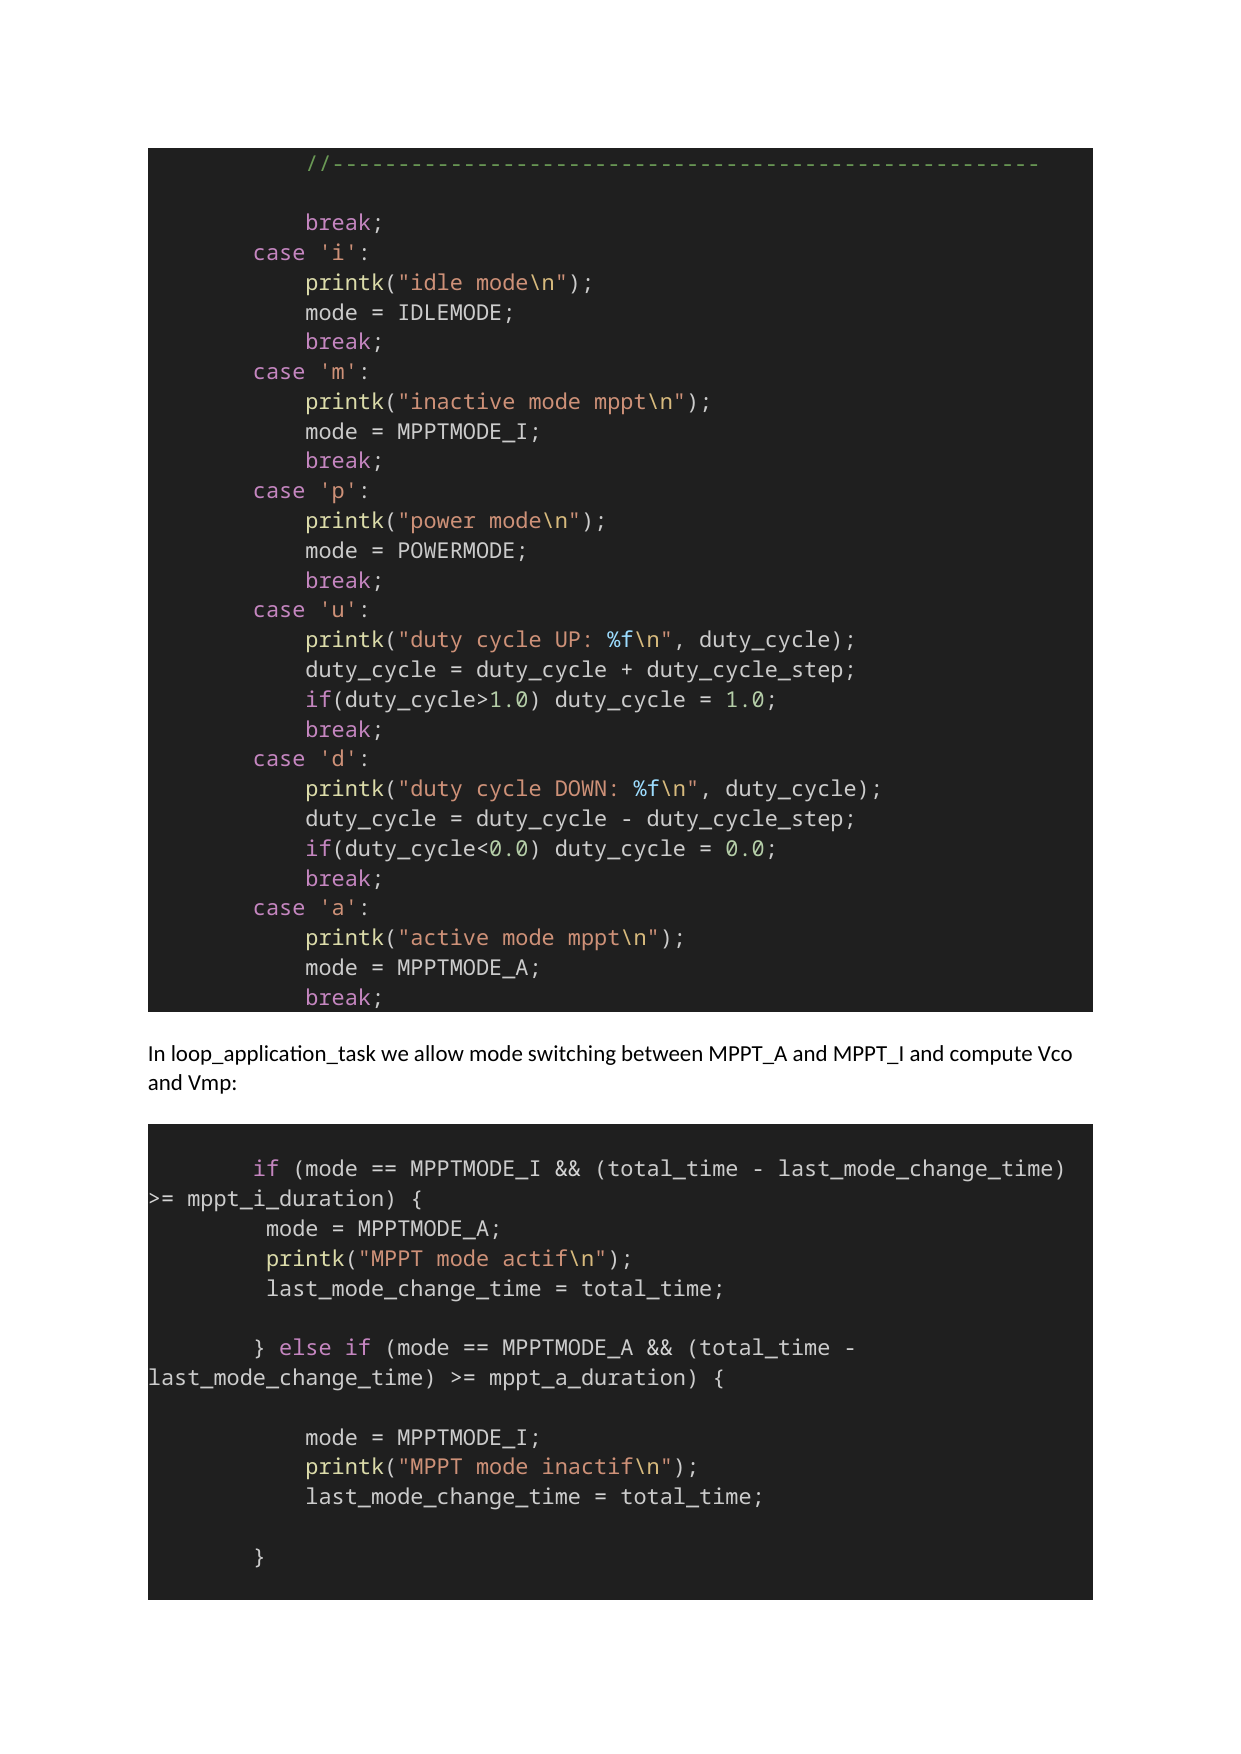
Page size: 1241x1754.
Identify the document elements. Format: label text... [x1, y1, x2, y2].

text case 'u': [148, 594, 1093, 624]
text //------------------------------------------------------ [148, 148, 1093, 177]
text printk("inactive mode mppt\n"); [148, 386, 1093, 416]
text printk("idle mode\n"); [148, 267, 1093, 297]
text In loop_application_task we allow mode switching between MPPT_A and MPPT_I and compute Vco and Vmp: [148, 1039, 1093, 1096]
text break; [148, 982, 1093, 1012]
text } else if (mode == MPPTMODE_A && (total_time - last_mode_change_time) >= mppt_a_duration) { [148, 1332, 1093, 1392]
text if(duty_cycle<0.0) duty_cycle = 0.0; [148, 833, 1093, 863]
text mode = MPPTMODE_I; [148, 1422, 1093, 1451]
text case 'i': [148, 237, 1093, 267]
text printk("duty cycle DOWN: %f\n", duty_cycle); [148, 773, 1093, 803]
text } [148, 1541, 1093, 1571]
text mode = MPPTMODE_A; [148, 1213, 1093, 1243]
text printk("duty cycle UP: %f\n", duty_cycle); [148, 624, 1093, 654]
text printk("MPPT mode inactif\n"); [148, 1451, 1093, 1481]
text mode = MPPTMODE_I; [148, 416, 1093, 446]
text if(duty_cycle>1.0) duty_cycle = 1.0; [148, 684, 1093, 714]
text mode = POWERMODE; [148, 535, 1093, 565]
text case 'd': [148, 743, 1093, 773]
text printk("MPPT mode actif\n"); [148, 1243, 1093, 1273]
text duty_cycle = duty_cycle - duty_cycle_step; [148, 803, 1093, 833]
text break; [148, 207, 1093, 237]
text mode = MPPTMODE_A; [148, 952, 1093, 982]
text printk("active mode mppt\n"); [148, 922, 1093, 952]
text break; [148, 446, 1093, 475]
text case 'm': [148, 356, 1093, 386]
text printk("power mode\n"); [148, 505, 1093, 535]
text duty_cycle = duty_cycle + duty_cycle_step; [148, 654, 1093, 684]
text mode = IDLEMODE; [148, 297, 1093, 326]
text case 'p': [148, 475, 1093, 505]
text break; [148, 863, 1093, 892]
text last_mode_change_time = total_time; [148, 1273, 1093, 1302]
text break; [148, 326, 1093, 356]
text case 'a': [148, 892, 1093, 922]
text if (mode == MPPTMODE_I && (total_time - last_mode_change_time) >= mppt_i_duration) { [148, 1153, 1093, 1213]
text break; [148, 565, 1093, 594]
text break; [148, 714, 1093, 743]
text last_mode_change_time = total_time; [148, 1481, 1093, 1511]
